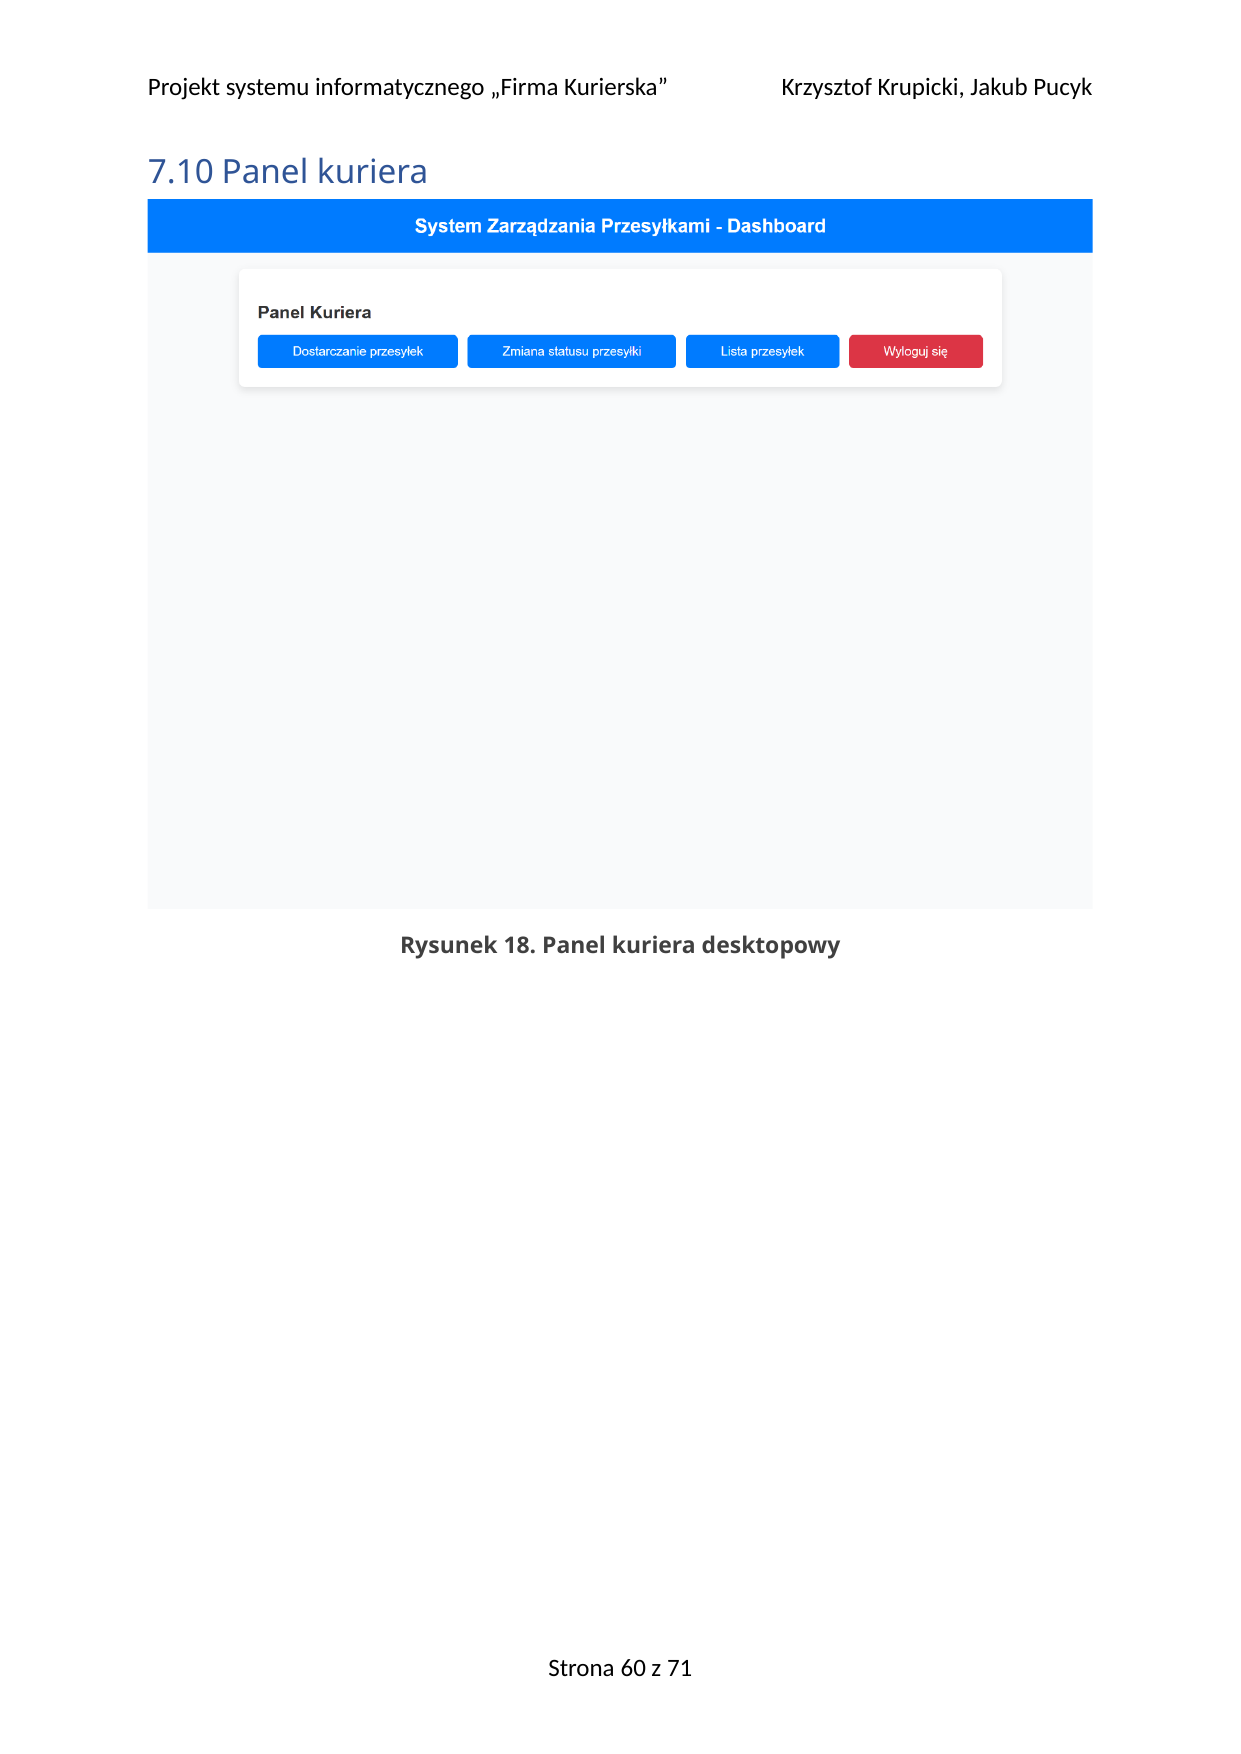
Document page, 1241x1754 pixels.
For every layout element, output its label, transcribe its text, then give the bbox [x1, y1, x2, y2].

picture [147, 199, 1093, 909]
subtitle 7.10 Panel kuriera [148, 148, 1093, 193]
text Rysunek 18. Panel kuriera desktopowy [148, 929, 1093, 961]
